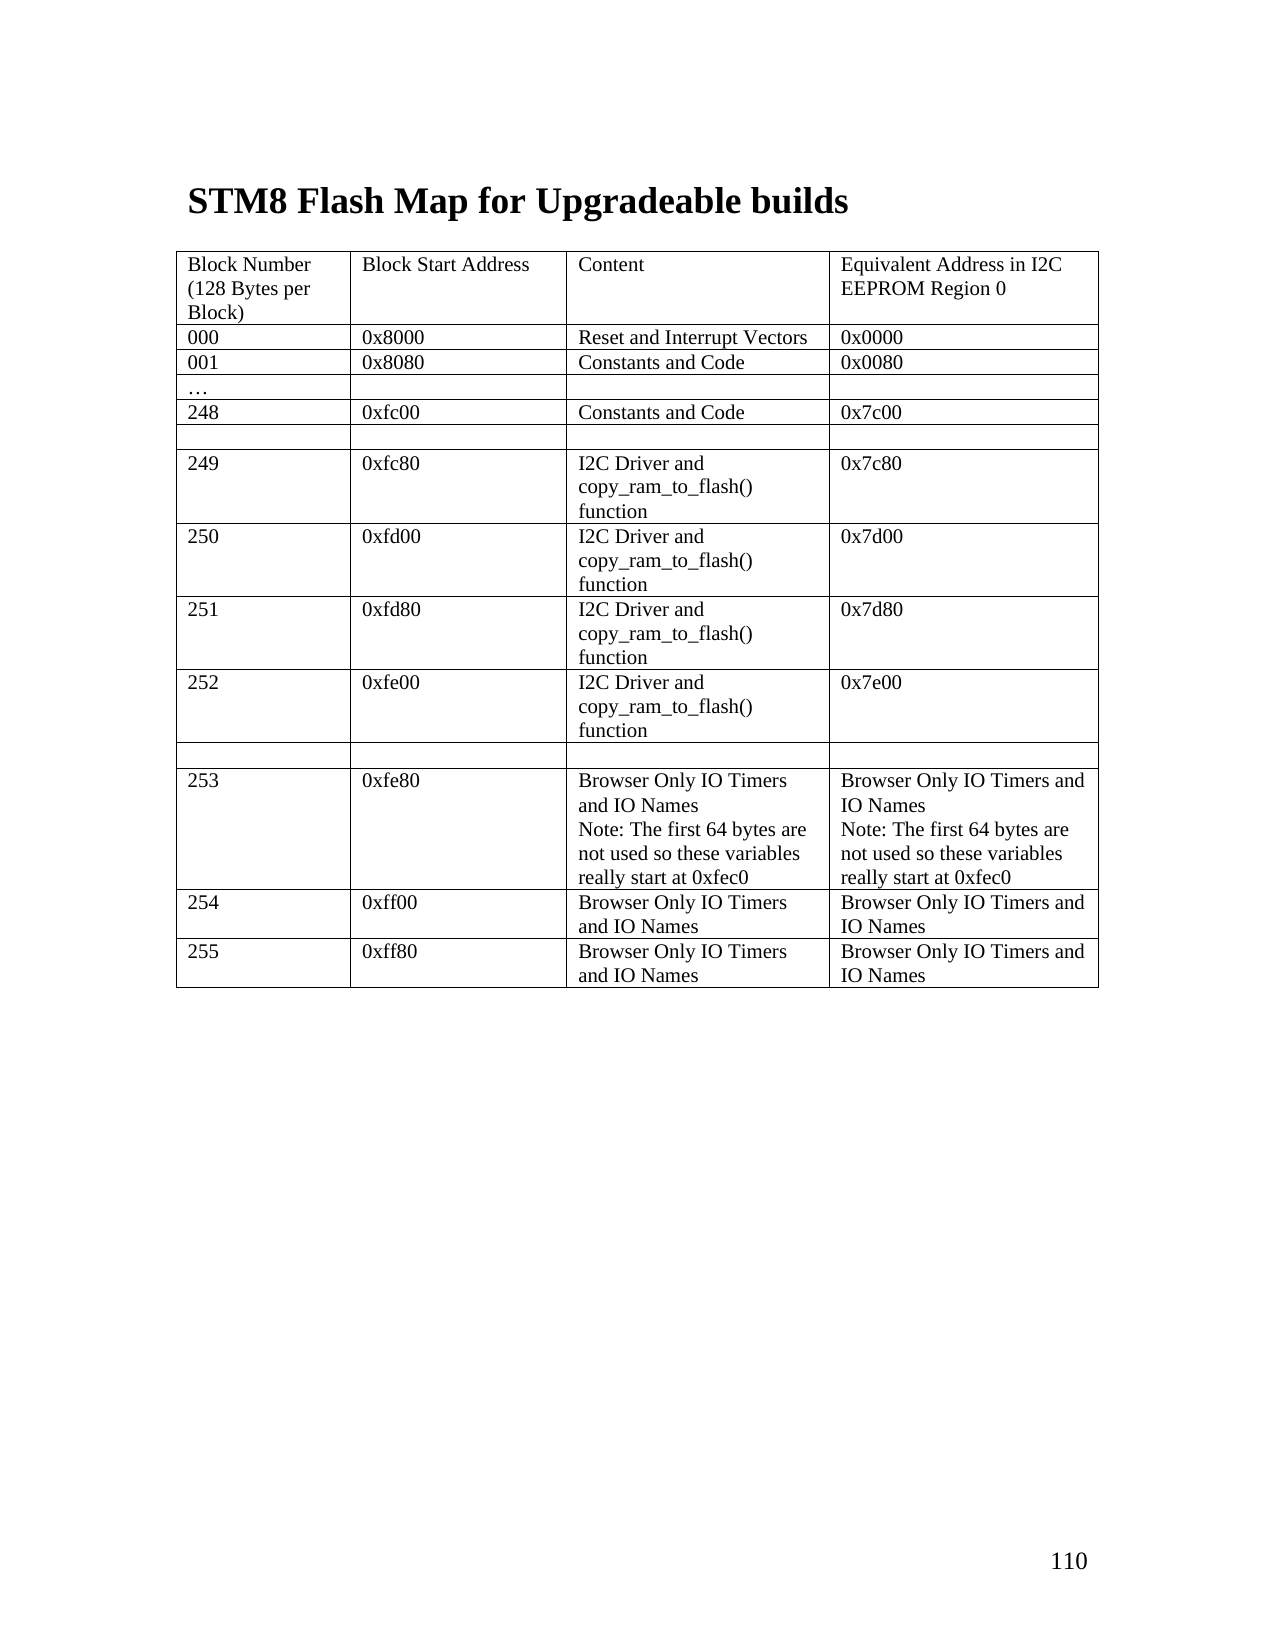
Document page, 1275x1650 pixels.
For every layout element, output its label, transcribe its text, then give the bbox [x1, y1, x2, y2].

text STM8 Flash Map for Upgradeable builds [187, 179, 1087, 222]
table_cell 252 [177, 670, 350, 742]
table_cell Browser Only IO Timers and IO Names Note: The first 64 bytes are not used so these variables really start at 0xfec0 [830, 769, 1098, 889]
table_cell 0x7c00 [830, 400, 1098, 424]
table_cell [830, 425, 1098, 449]
table_header Block Start Address [351, 252, 566, 324]
table_cell [567, 375, 829, 399]
table_cell [177, 743, 350, 767]
table_cell 249 [177, 450, 350, 523]
table_cell 0x7e00 [830, 670, 1098, 742]
table_cell I2C Driver and copy_ram_to_flash() function [567, 524, 829, 596]
table_cell 0xfe00 [351, 670, 566, 742]
table_cell 0x7c80 [830, 450, 1098, 523]
table_header Equivalent Address in I2C EEPROM Region 0 [830, 252, 1098, 324]
table_cell 0x7d00 [830, 524, 1098, 596]
table_cell Constants and Code [567, 350, 829, 374]
table_cell 248 [177, 400, 350, 424]
table_cell 254 [177, 890, 350, 938]
table_cell I2C Driver and copy_ram_to_flash() function [567, 670, 829, 742]
table_cell I2C Driver and copy_ram_to_flash() function [567, 450, 829, 523]
table_cell 253 [177, 769, 350, 889]
table_cell Browser Only IO Timers and IO Names [567, 939, 829, 987]
table_cell [177, 425, 350, 449]
table_cell Browser Only IO Timers and IO Names Note: The first 64 bytes are not used so these variables really start at 0xfec0 [567, 769, 829, 889]
table_cell 000 [177, 325, 350, 349]
table_cell 0xff00 [351, 890, 566, 938]
table_cell Browser Only IO Timers and IO Names [830, 939, 1098, 987]
table_cell [351, 375, 566, 399]
table_cell 0xfe80 [351, 769, 566, 889]
table_cell 0xfd80 [351, 597, 566, 669]
table_header Content [567, 252, 829, 324]
table_header Block Number (128 Bytes per Block) [177, 252, 350, 324]
table_cell Reset and Interrupt Vectors [567, 325, 829, 349]
table_cell Browser Only IO Timers and IO Names [830, 890, 1098, 938]
table_cell … [177, 375, 350, 399]
table_cell [830, 375, 1098, 399]
table_cell [830, 743, 1098, 767]
table_cell 0xfd00 [351, 524, 566, 596]
table_cell [351, 743, 566, 767]
table_cell 001 [177, 350, 350, 374]
table_cell 0x0080 [830, 350, 1098, 374]
table_cell [567, 425, 829, 449]
table_cell Constants and Code [567, 400, 829, 424]
table_cell [567, 743, 829, 767]
table_cell Browser Only IO Timers and IO Names [567, 890, 829, 938]
table_cell 0xfc80 [351, 450, 566, 523]
table_cell [351, 425, 566, 449]
table_cell 0x7d80 [830, 597, 1098, 669]
table_cell 0x8000 [351, 325, 566, 349]
table_cell 251 [177, 597, 350, 669]
table_cell 250 [177, 524, 350, 596]
table_cell 255 [177, 939, 350, 987]
table_cell 0xfc00 [351, 400, 566, 424]
table_cell 0x0000 [830, 325, 1098, 349]
table_cell 0xff80 [351, 939, 566, 987]
table_cell I2C Driver and copy_ram_to_flash() function [567, 597, 829, 669]
table_cell 0x8080 [351, 350, 566, 374]
